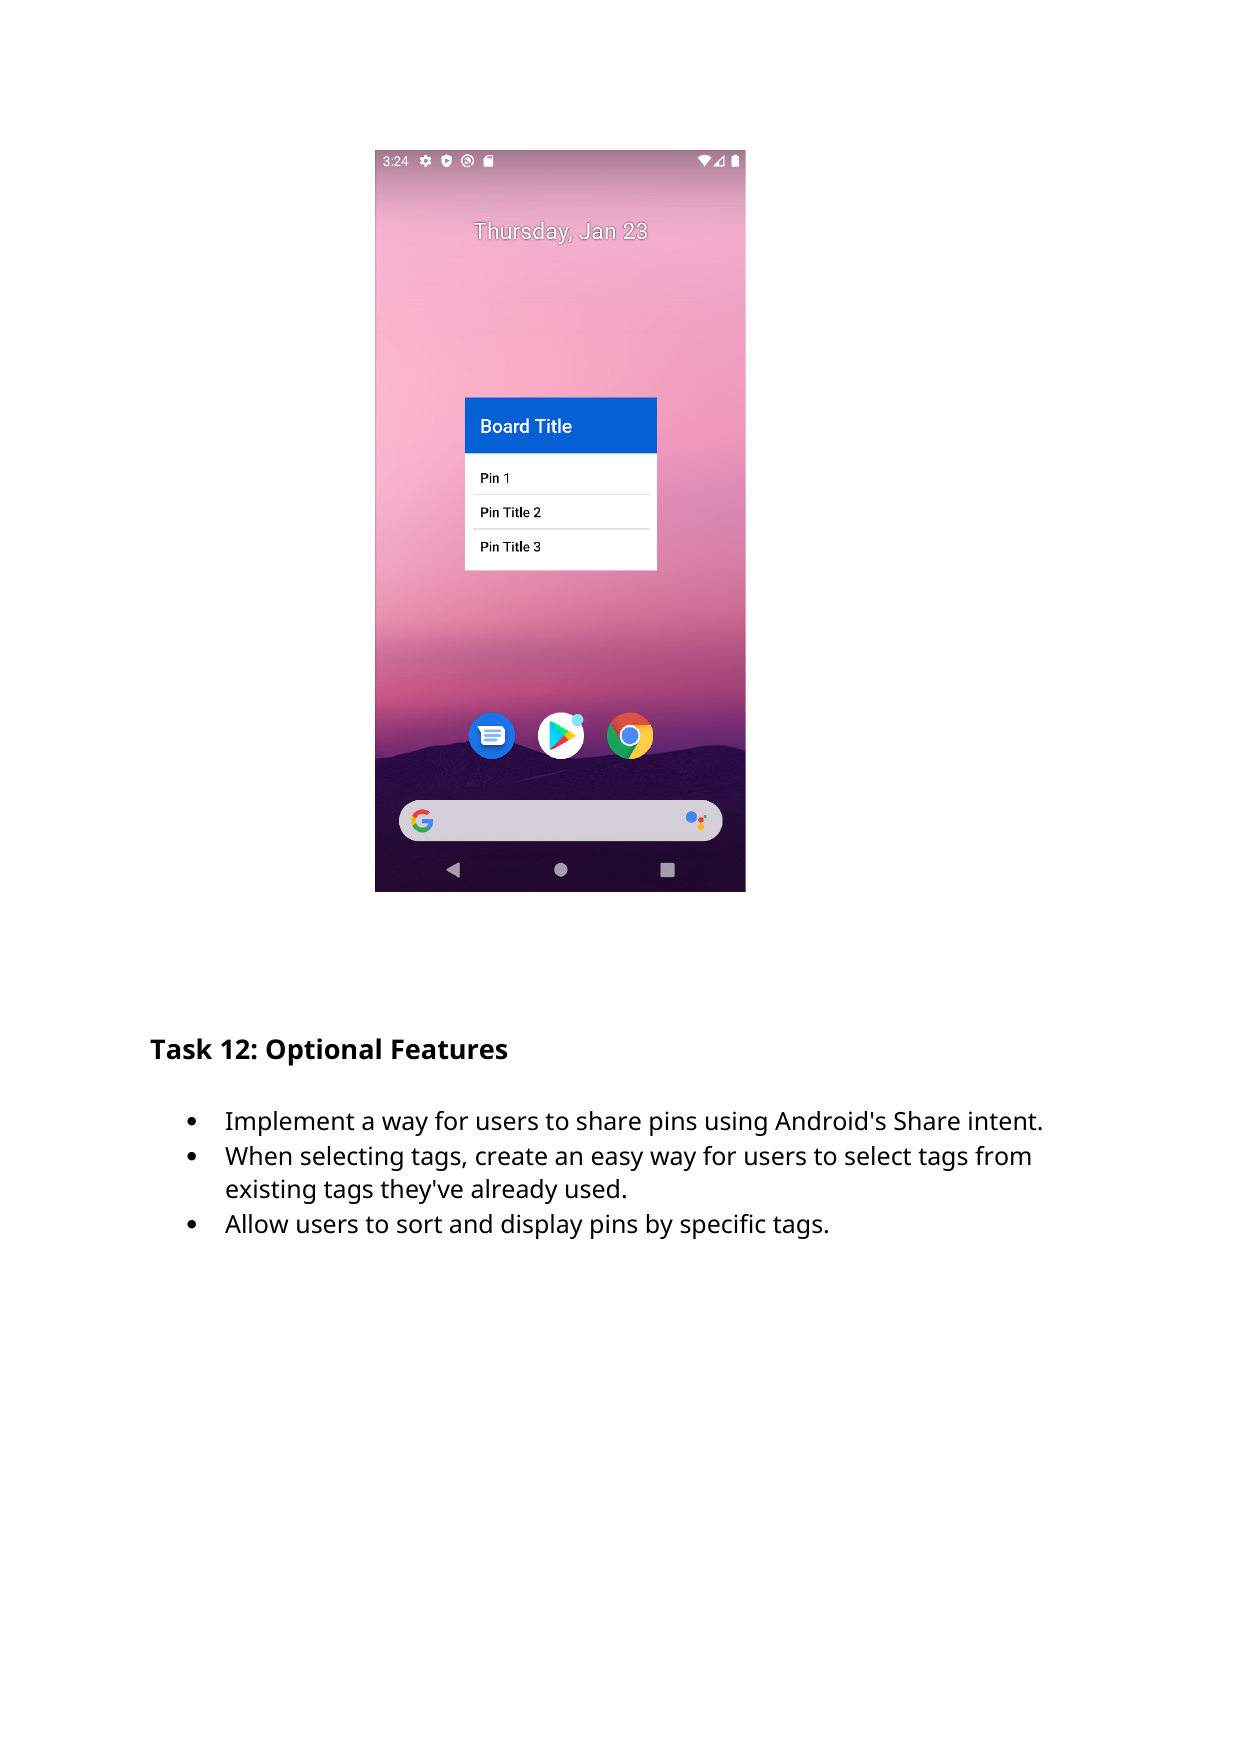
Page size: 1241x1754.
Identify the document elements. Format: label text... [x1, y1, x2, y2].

text Task 12: Optional Features [150, 1030, 1090, 1067]
list When selecting tags, create an easy way for users to select tags from existing tags they've already used. [187, 1138, 1090, 1206]
list Implement a way for users to share pins using Android's Share intent. [187, 1104, 1090, 1138]
list Allow users to sort and display pins by specific tags. [187, 1206, 1090, 1240]
picture [375, 150, 746, 892]
